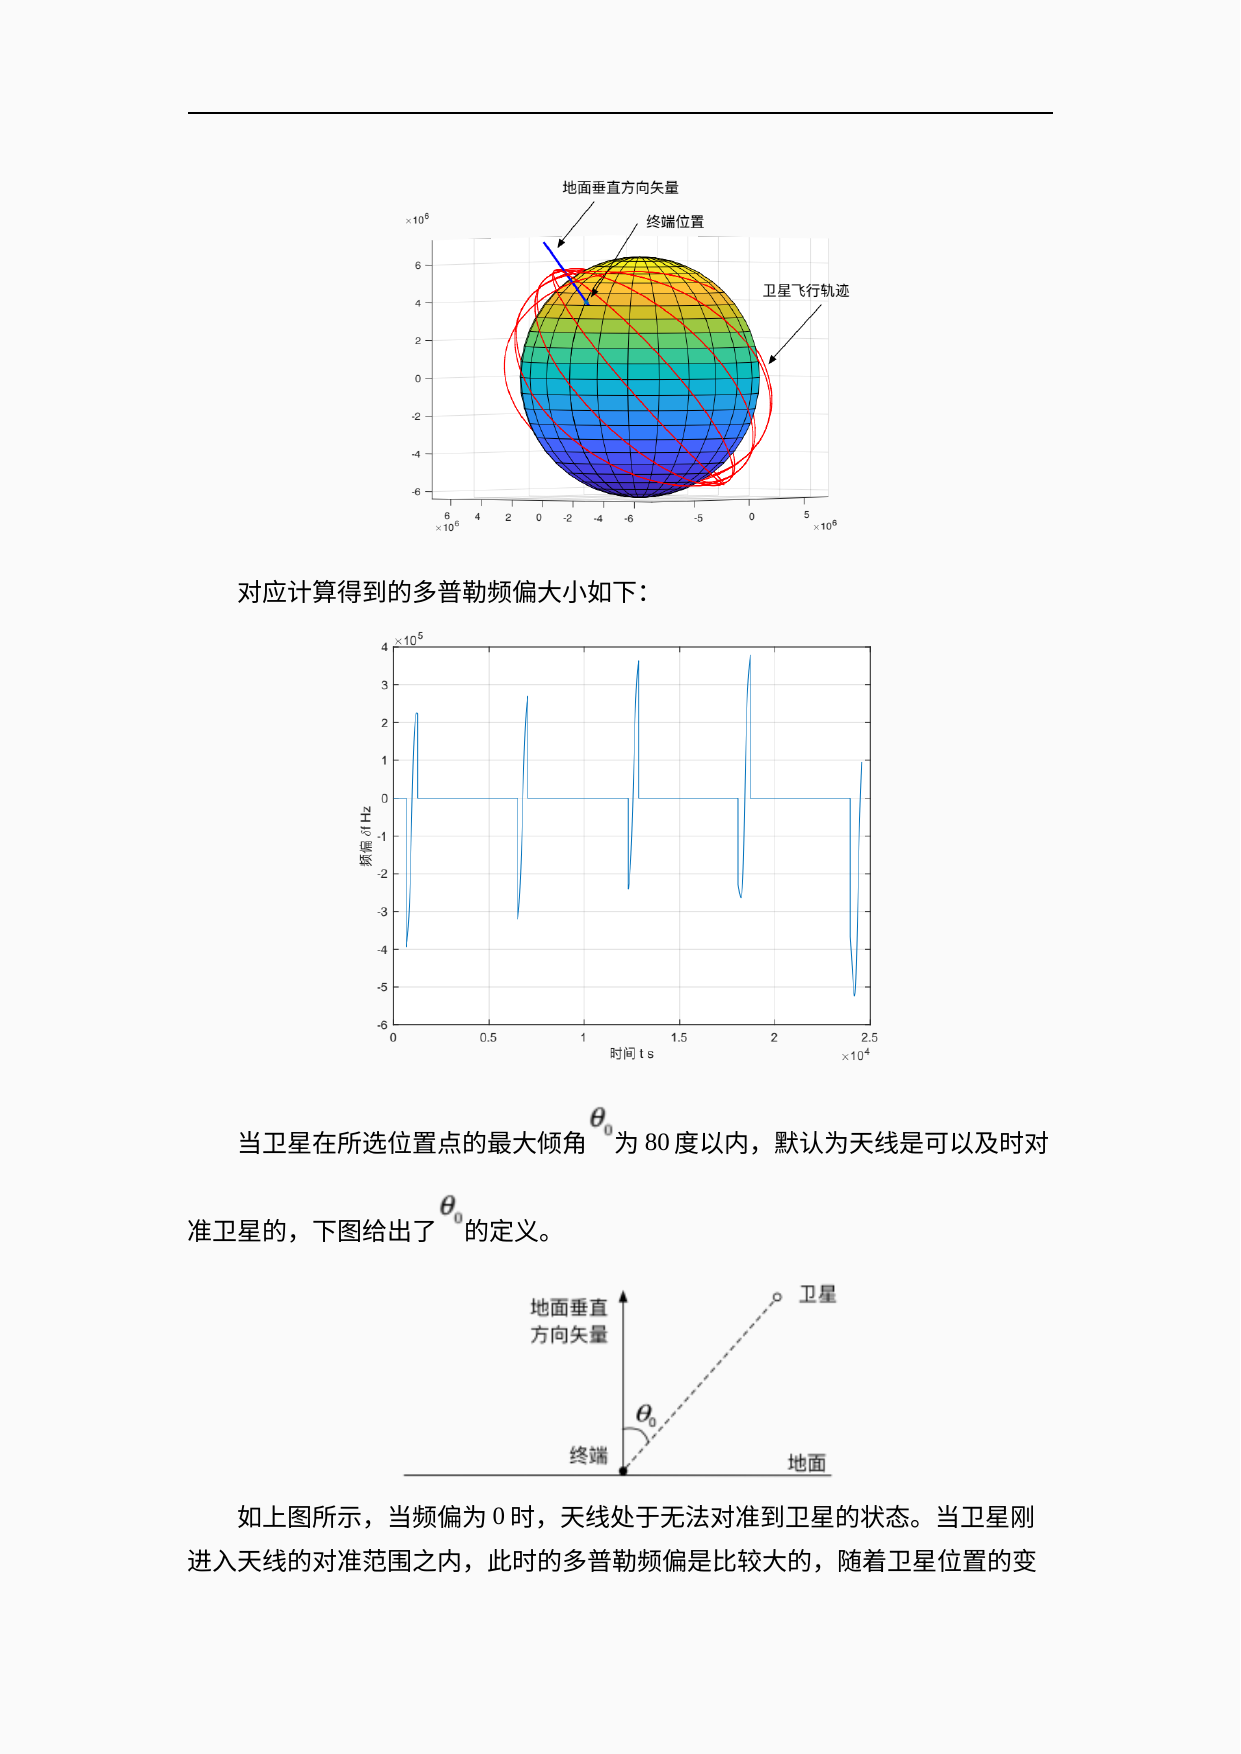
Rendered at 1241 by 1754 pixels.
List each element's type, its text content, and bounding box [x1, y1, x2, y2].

text 对应计算得到的多普勒频偏大小如下： [187, 568, 1053, 613]
text 当卫星在所选位置点的最大倾角为80度以内，默认为天线是可以及时对准卫星的，下图给出了的定义。 [187, 1097, 1053, 1273]
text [187, 1494, 1053, 1582]
